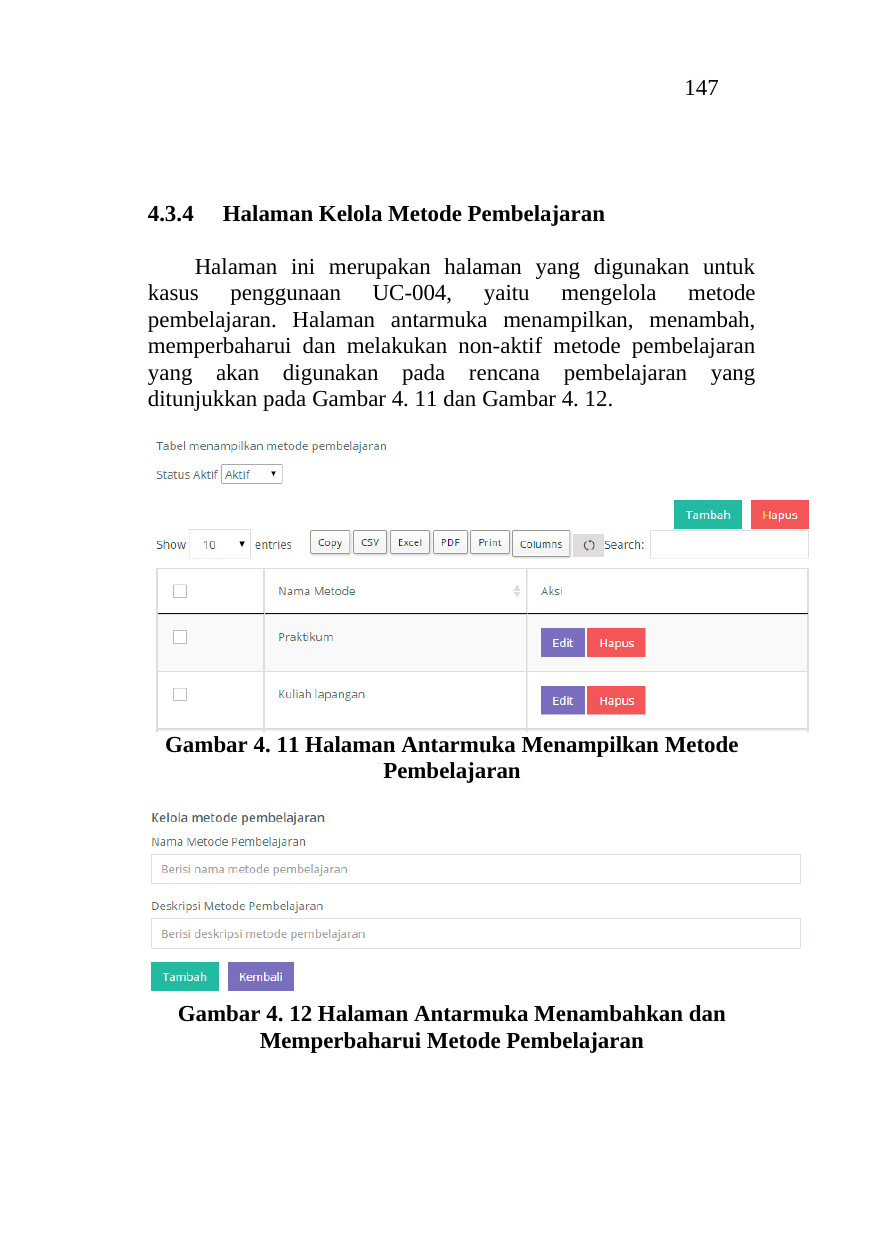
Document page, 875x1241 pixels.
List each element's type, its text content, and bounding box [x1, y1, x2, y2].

picture [147, 804, 813, 1001]
text Halaman ini merupakan halaman yang digunakan untuk kasus penggunaan UC-004, yaitu mengelola metode pembelajaran. Halaman antarmuka menampilkan, menambah, memperbaharui dan melakukan non-aktif metode pembelajaran yang akan digunakan pada rencana pembelajaran yang ditunjukkan pada Gambar 4. 11 dan Gambar 4. 12. [148, 253, 756, 411]
picture [147, 437, 823, 732]
subtitle Halaman Kelola Metode Pembelajaran [148, 200, 756, 227]
